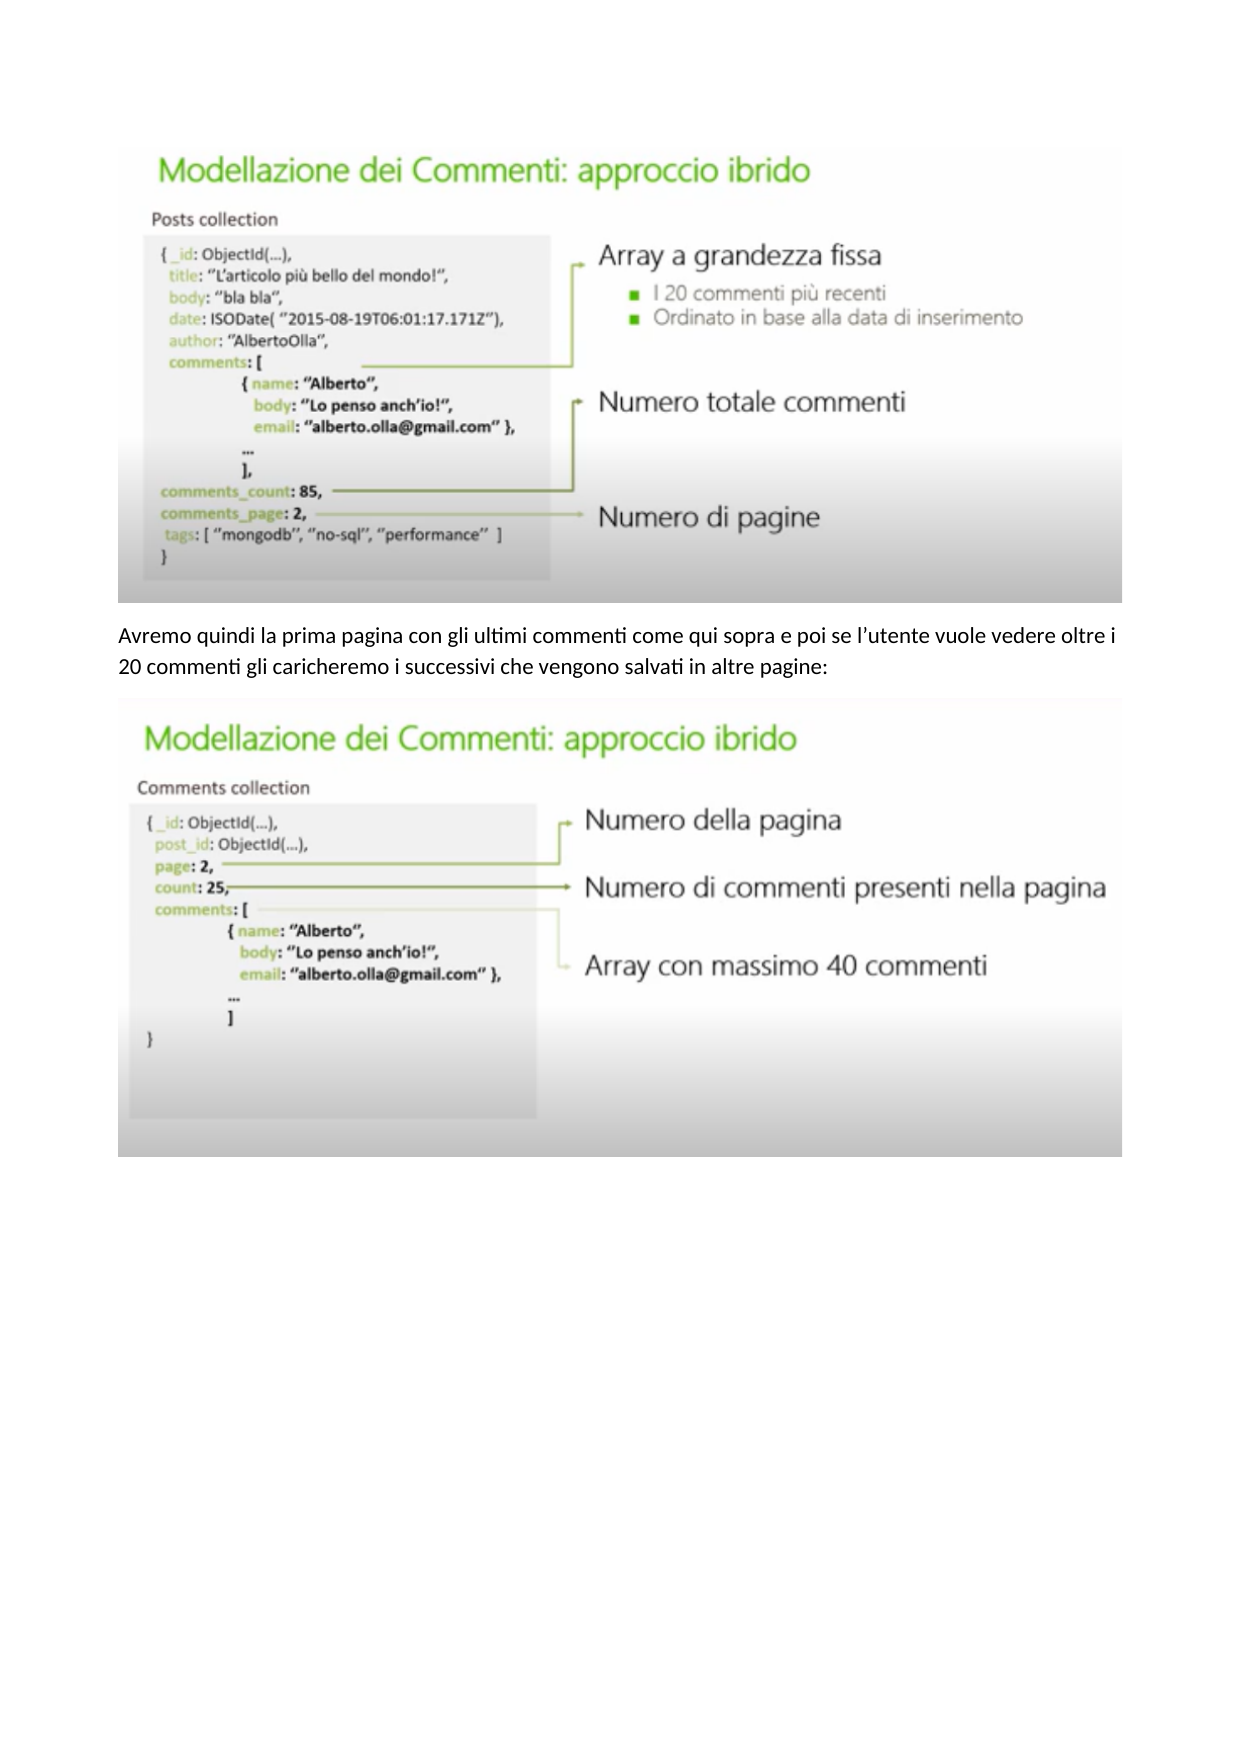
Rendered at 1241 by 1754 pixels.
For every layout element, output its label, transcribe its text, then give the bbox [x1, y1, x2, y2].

picture [118, 698, 1123, 1157]
text Avremo quindi la prima pagina con gli ultimi commenti come qui sopra e poi se l’utente vuole vedere oltre i 20 commenti gli caricheremo i successivi che vengono salvati in altre pagine: [118, 622, 1122, 680]
picture [118, 147, 1123, 603]
